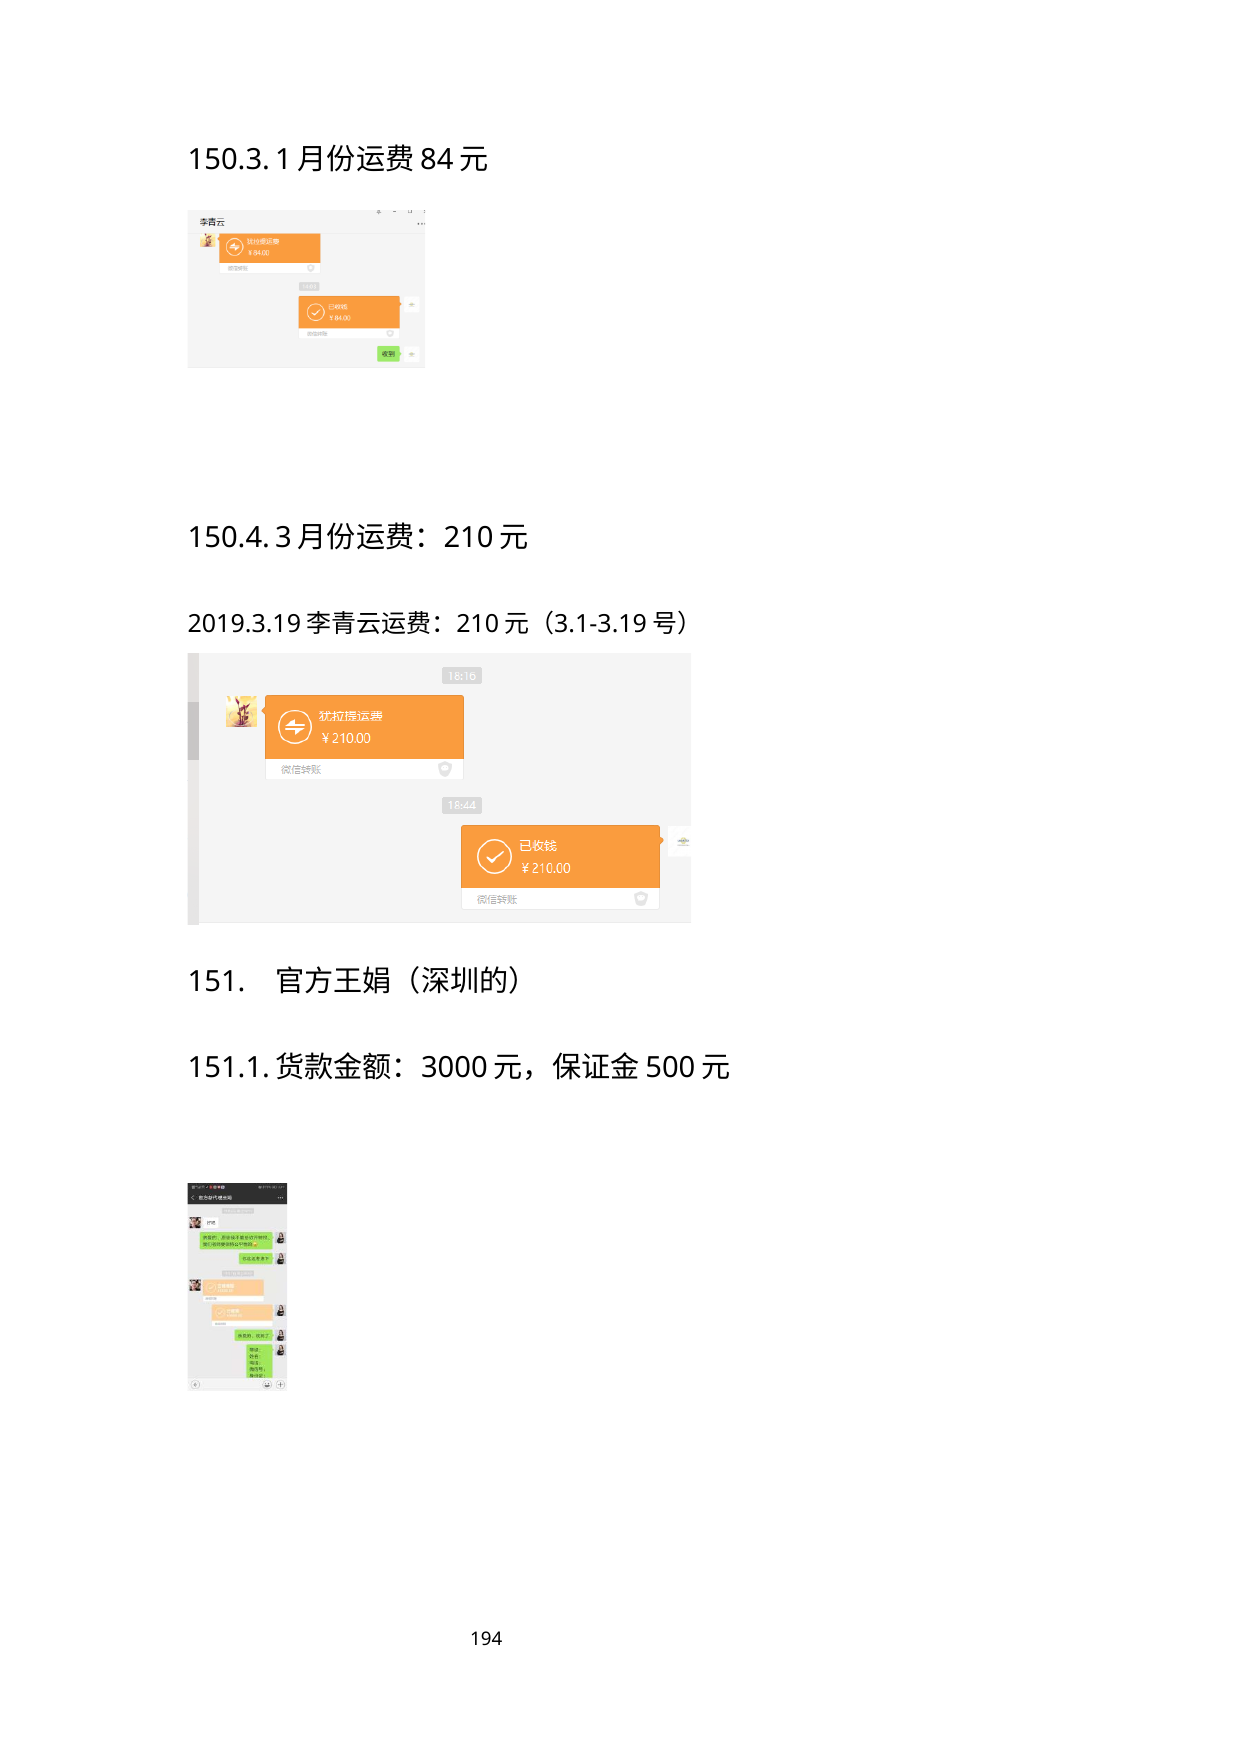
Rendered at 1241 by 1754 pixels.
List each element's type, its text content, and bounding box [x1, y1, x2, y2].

picture [187, 653, 692, 925]
picture [187, 210, 426, 369]
text 2019.3.19李青云运费：210元（3.1-3.19号） [187, 589, 1053, 654]
picture [187, 1183, 288, 1391]
subtitle 3月份运费：210元 [187, 503, 1053, 568]
subtitle 官方王娟（深圳的） [187, 946, 1053, 1011]
subtitle 货款金额：3000元，保证金500元 [187, 1032, 1053, 1097]
subtitle 1月份运费84元 [187, 124, 1053, 189]
